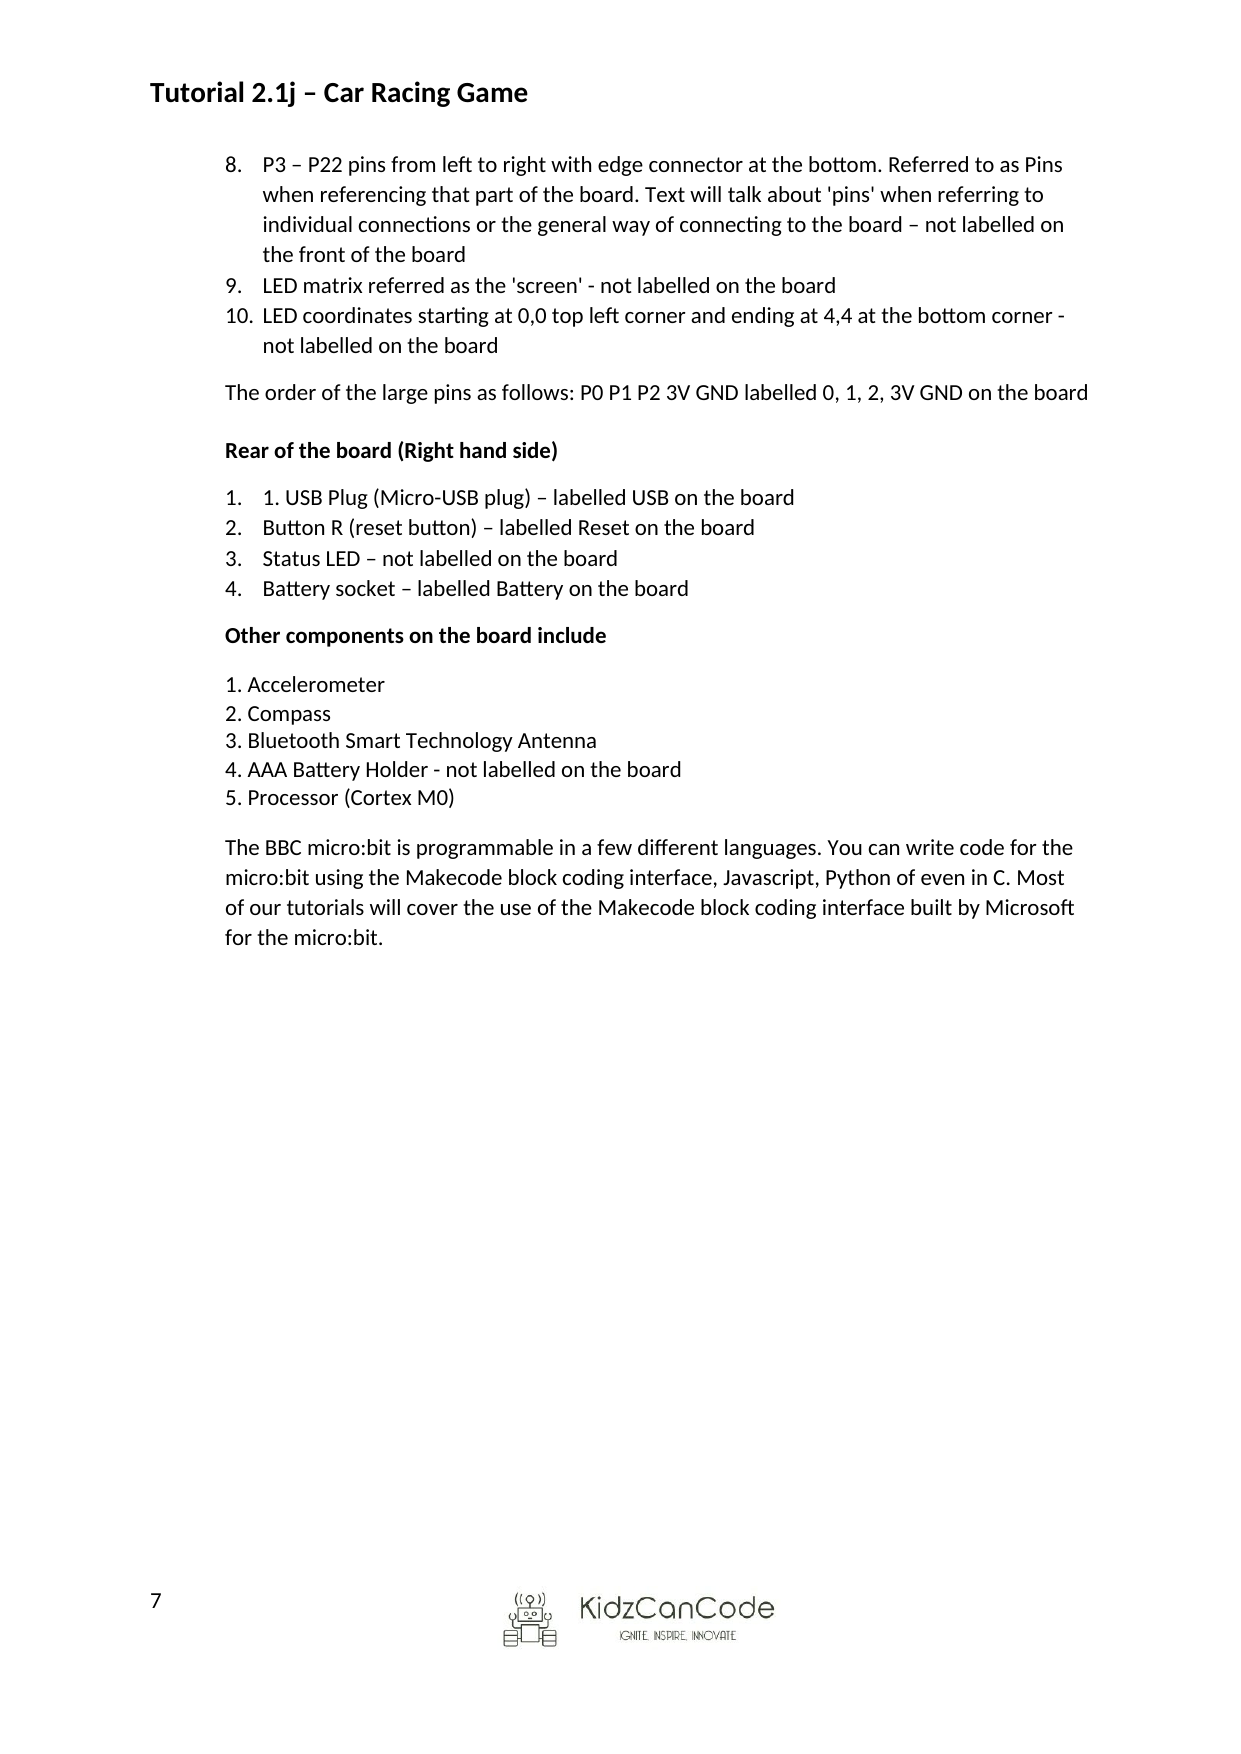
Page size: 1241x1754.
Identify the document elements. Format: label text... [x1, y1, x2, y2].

list Button R (reset button) – labelled Reset on the board [225, 513, 1090, 541]
list 1. USB Plug (Micro-USB plug) – labelled USB on the board [225, 483, 1090, 511]
list LED matrix referred as the 'screen' - not labelled on the board [225, 271, 1090, 299]
text The BBC micro:bit is programmable in a few different languages. You can write code for the micro:bit using the Makecode block coding interface, Javascript, Python of even in C. Most of our tutorials will cover the use of the Makecode block coding interface built by Microsoft for the micro:bit. [225, 833, 1090, 951]
text 1. Accelerometer 2. Compass 3. Bluetooth Smart Technology Antenna 4. AAA Battery Holder - not labelled on the board 5. Processor (Cortex M0) [225, 671, 1090, 811]
list Status LED – not labelled on the board [225, 544, 1090, 572]
list Battery socket – labelled Battery on the board [225, 574, 1090, 602]
list P3 – P22 pins from left to right with edge connector at the bottom. Referred to as Pins when referencing that part of the board. Text will talk about 'pins' when referring to individual connections or the general way of connecting to the board – not labelled on the front of the board [225, 150, 1090, 269]
picture [497, 1586, 781, 1653]
text Rear of the board (Right hand side) [225, 406, 1090, 464]
list LED coordinates starting at 0,0 top left corner and ending at 4,4 at the bottom corner - not labelled on the board [225, 301, 1090, 359]
text Other components on the board include [225, 621, 1090, 649]
text The order of the large pins as follows: P0 P1 P2 3V GND labelled 0, 1, 2, 3V GND on the board [225, 378, 1090, 406]
